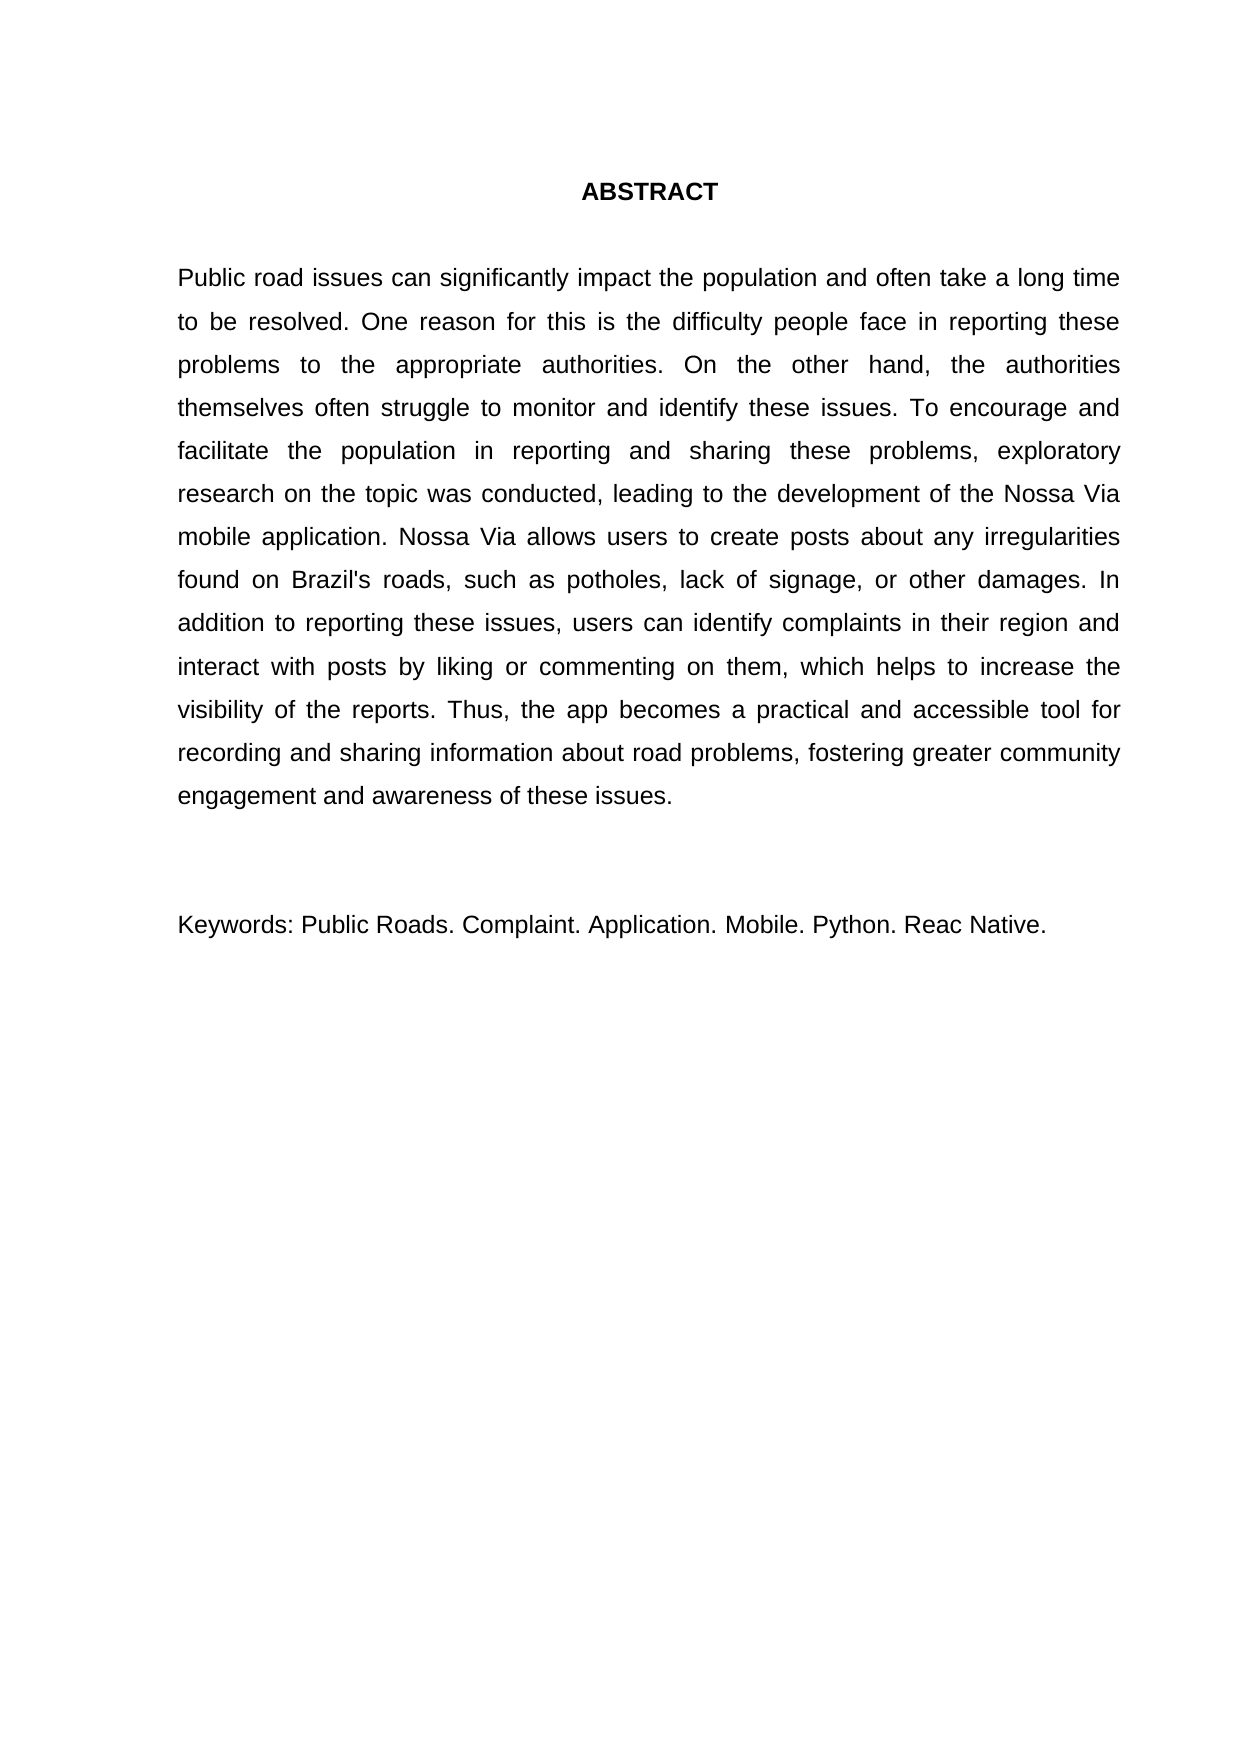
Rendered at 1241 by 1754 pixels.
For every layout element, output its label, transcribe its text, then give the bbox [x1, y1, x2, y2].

text Keywords: Public Roads. Complaint. Application. Mobile. Python. Reac Native. [177, 910, 1122, 939]
text ABSTRACT [177, 177, 1122, 206]
text Public road issues can significantly impact the population and often take a long time to be resolved. One reason for this is the difficulty people face in reporting these problems to the appropriate authorities. On the other hand, the authorities themselves often struggle to monitor and identify these issues. To encourage and facilitate the population in reporting and sharing these problems, exploratory research on the topic was conducted, leading to the development of the Nossa Via mobile application. Nossa Via allows users to create posts about any irregularities found on Brazil's roads, such as potholes, lack of signage, or other damages. In addition to reporting these issues, users can identify complaints in their region and interact with posts by liking or commenting on them, which helps to increase the visibility of the reports. Thus, the app becomes a practical and accessible tool for recording and sharing information about road problems, fostering greater community engagement and awareness of these issues. [177, 263, 1122, 810]
